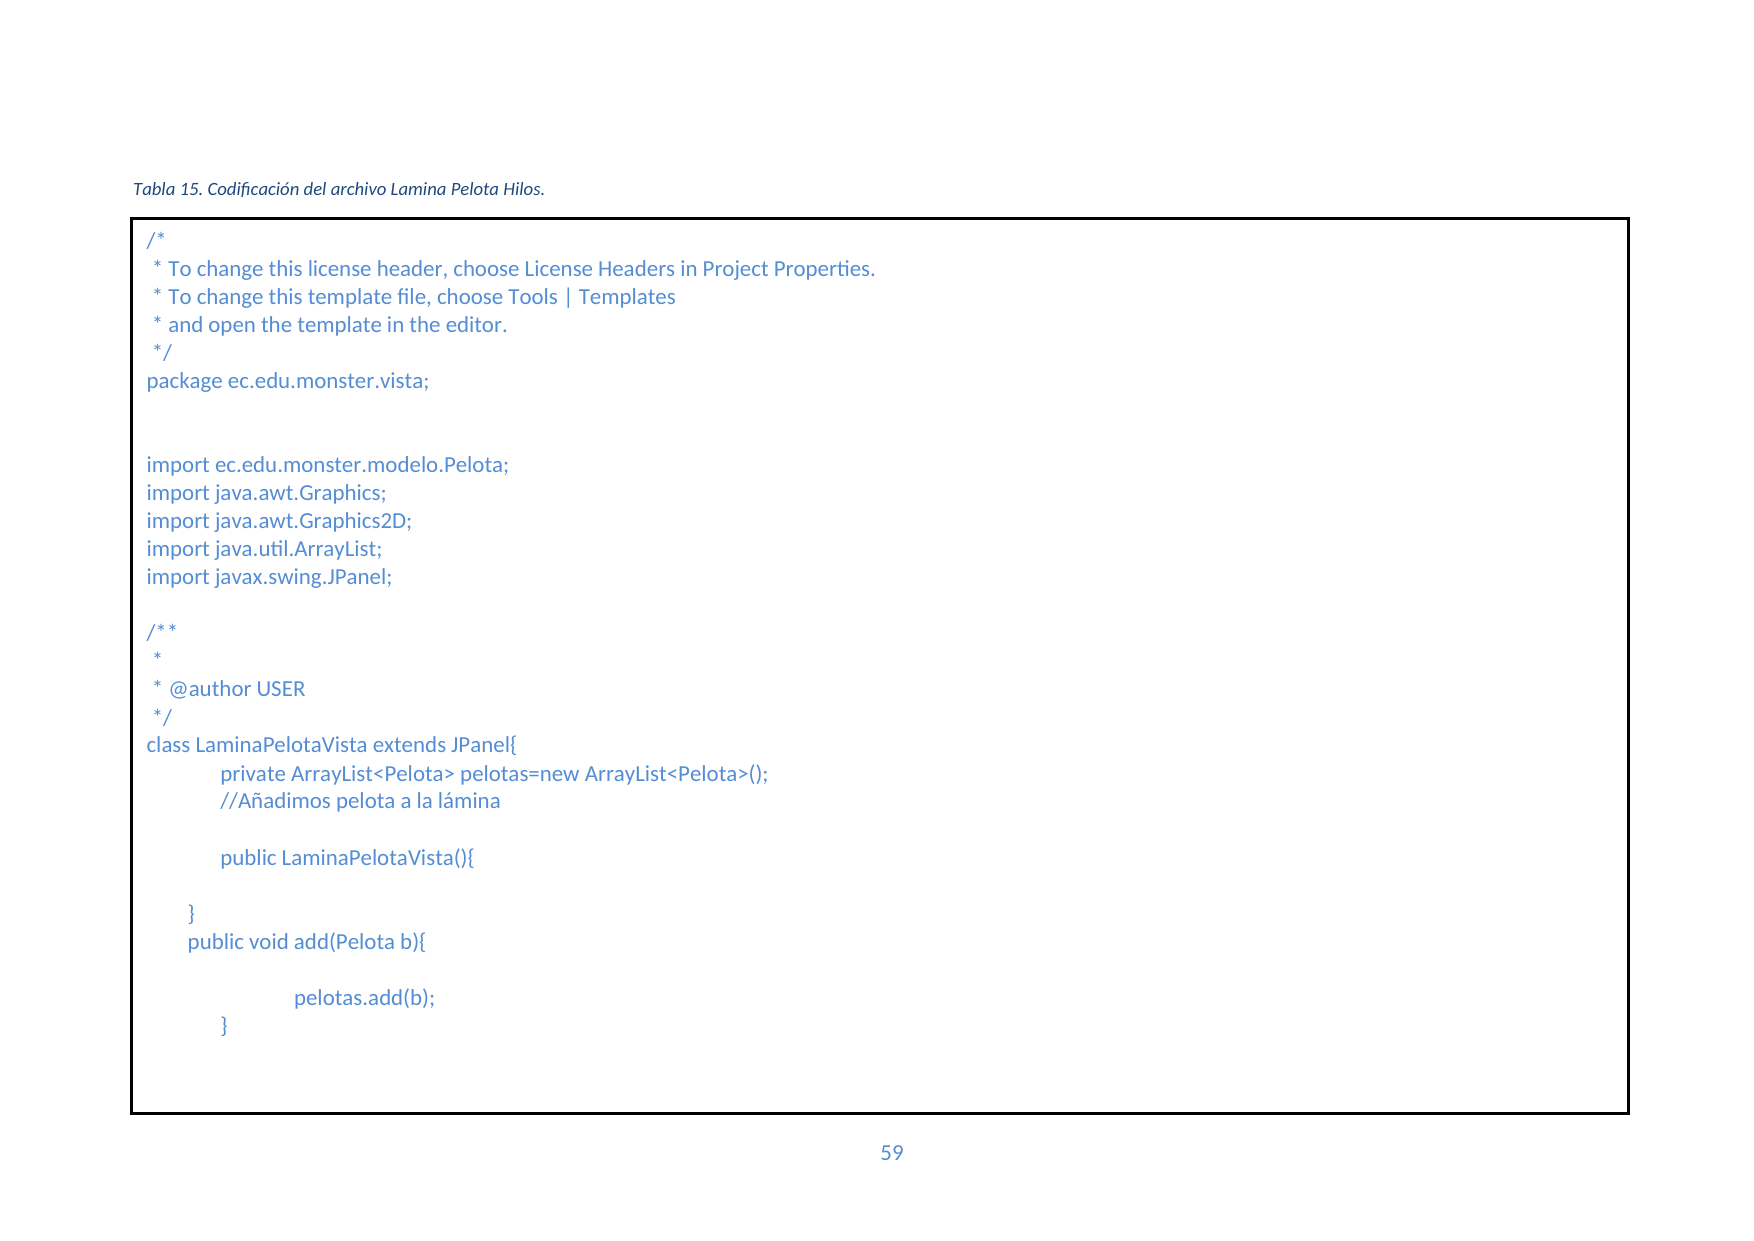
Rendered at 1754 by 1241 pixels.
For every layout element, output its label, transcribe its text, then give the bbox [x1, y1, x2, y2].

text Tabla 15. Codificación del archivo Lamina Pelota Hilos. [133, 177, 1651, 200]
